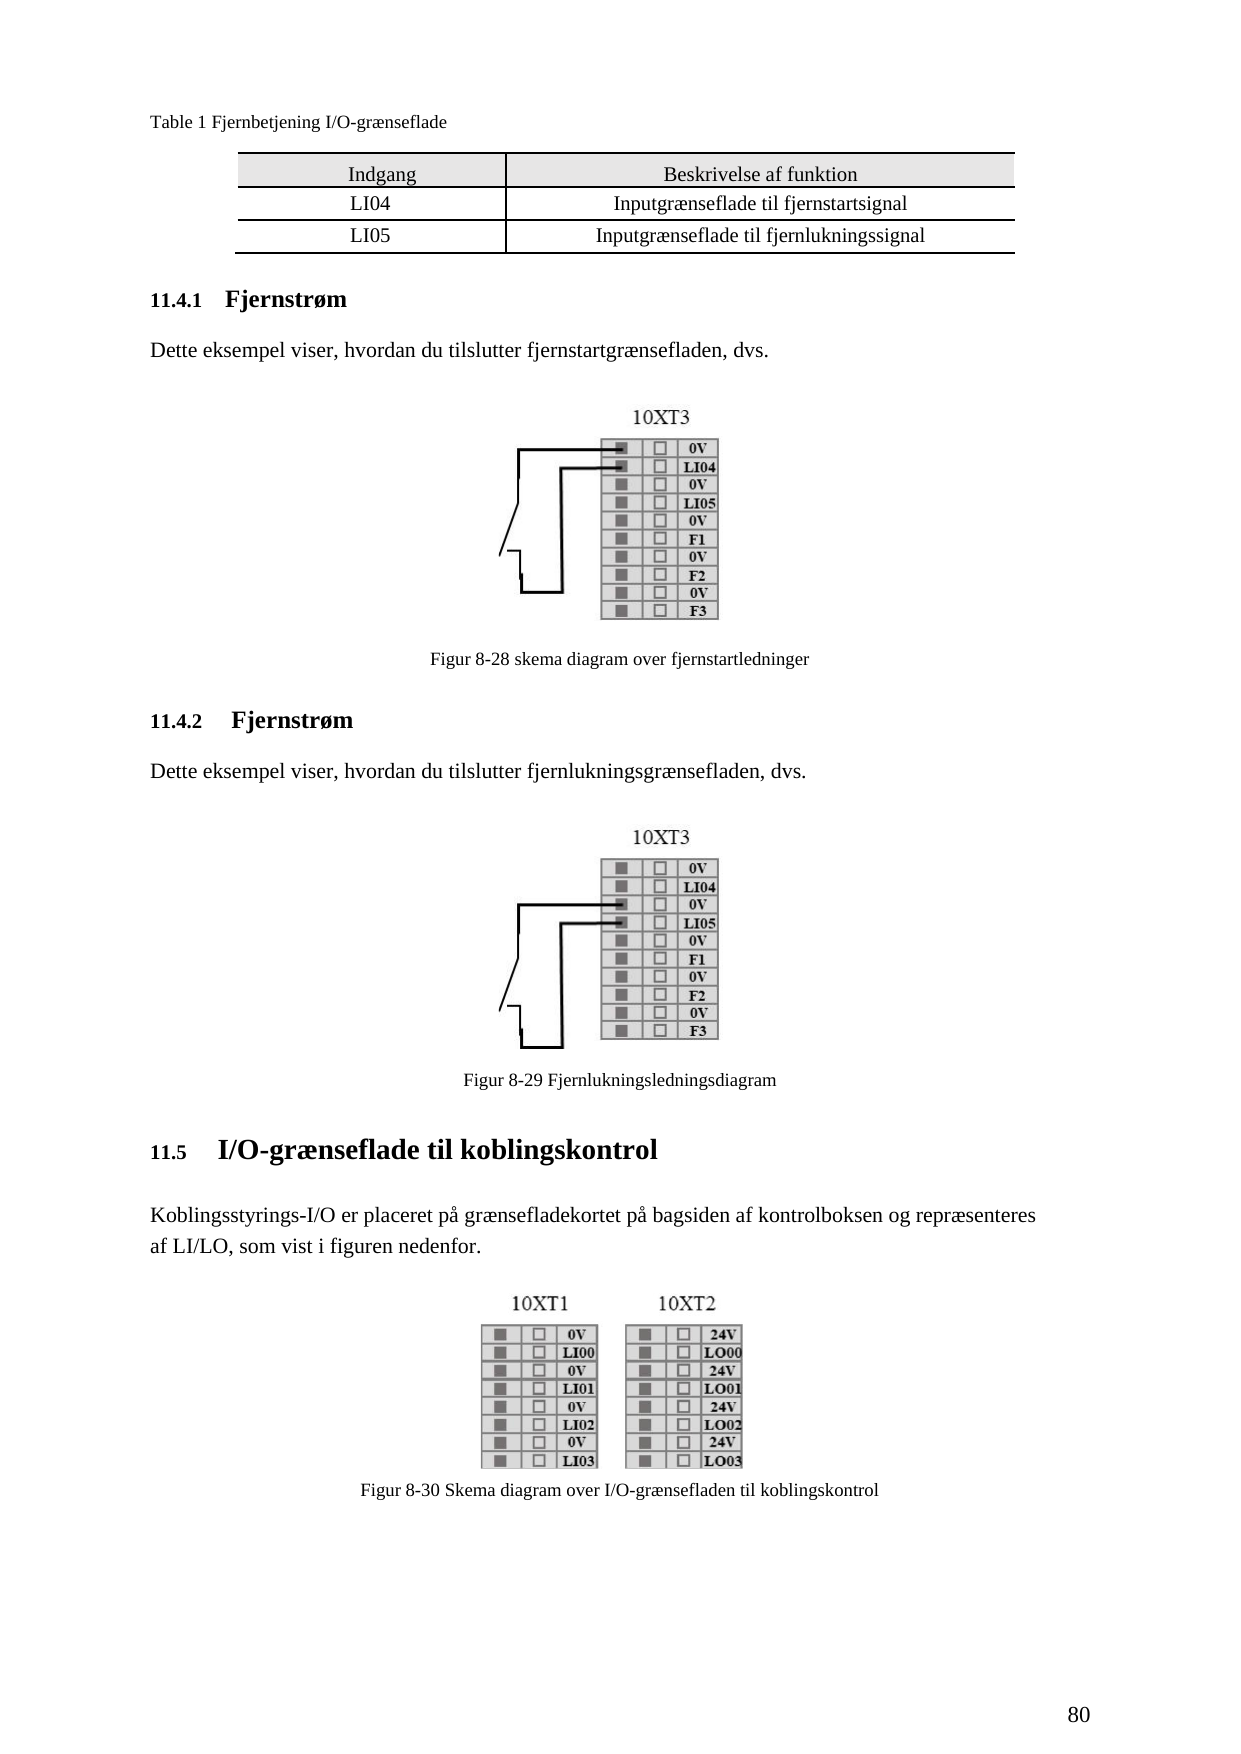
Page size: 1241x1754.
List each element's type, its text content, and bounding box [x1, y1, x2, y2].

picture [480, 1282, 760, 1469]
subtitle Fjernstrøm [150, 705, 1090, 734]
text Table 1 Fjernbetjening I/O-grænseflade [150, 111, 1090, 132]
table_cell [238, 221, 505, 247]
subtitle Fjernstrøm [150, 284, 1090, 313]
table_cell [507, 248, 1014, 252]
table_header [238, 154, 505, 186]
text Koblingsstyrings-I/O er placeret på grænsefladekortet på bagsiden af kontrolboksen og repræsenteres af LI/LO, som vist i figuren nedenfor. [150, 1202, 1048, 1258]
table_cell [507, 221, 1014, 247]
text Figur 8-30 Skema diagram over I/O-grænsefladen til koblingskontrol [150, 1479, 1089, 1500]
text Figur 8-29 Fjernlukningsledningsdiagram [150, 1068, 1089, 1090]
text Dette eksempel viser, hvordan du tilslutter fjernlukningsgrænsefladen, dvs. [150, 758, 1077, 783]
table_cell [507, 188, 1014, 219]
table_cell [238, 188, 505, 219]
picture [498, 396, 742, 629]
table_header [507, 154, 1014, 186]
text Figur 8-28 skema diagram over fjernstartledninger [150, 648, 1089, 669]
picture [498, 816, 742, 1049]
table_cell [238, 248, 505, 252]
subtitle I/O-grænseflade til koblingskontrol [150, 1132, 1090, 1165]
text Dette eksempel viser, hvordan du tilslutter fjernstartgrænsefladen, dvs. [150, 337, 1031, 362]
